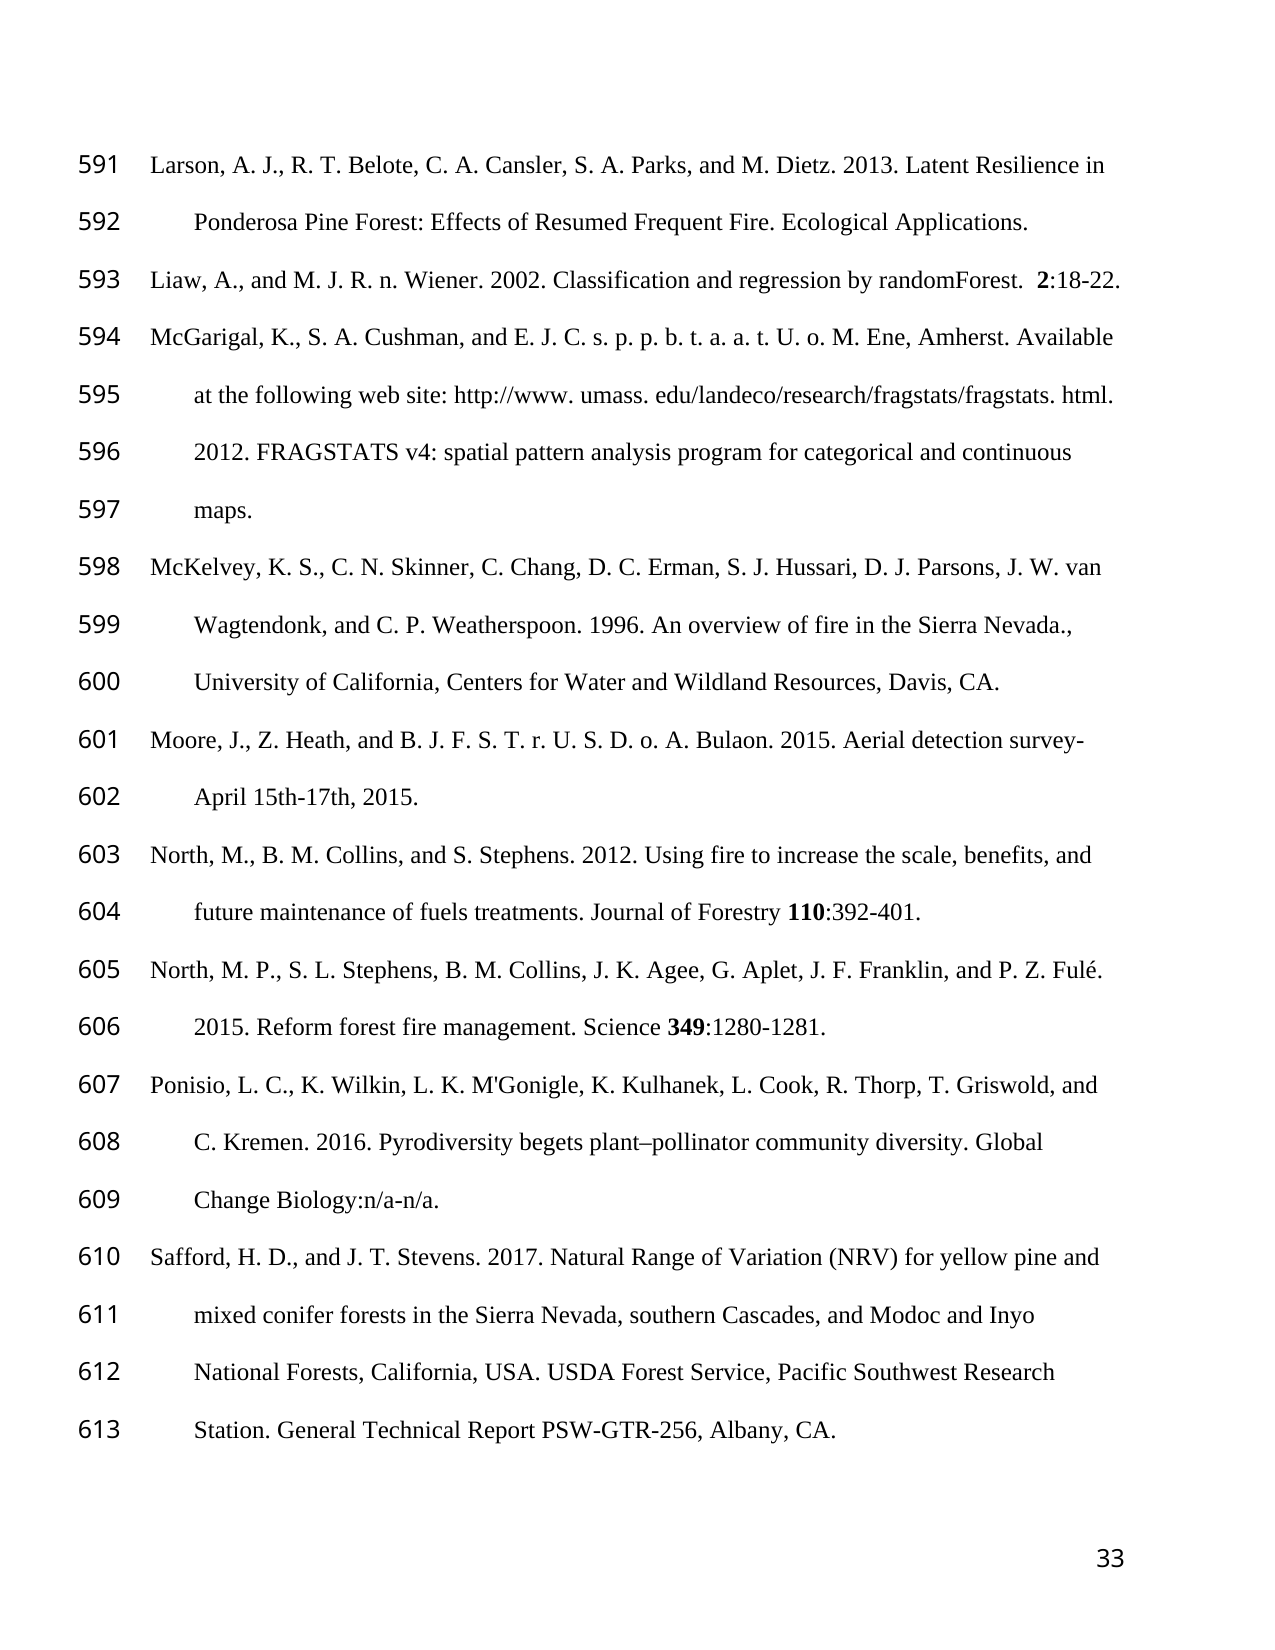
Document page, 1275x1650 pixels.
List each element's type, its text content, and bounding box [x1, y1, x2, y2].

text McGarigal, K., S. A. Cushman, and E. J. C. s. p. p. b. t. a. a. t. U. o. M. Ene, Amherst. Available at the following web site: http://www. umass. edu/landeco/research/fragstats/fragstats. html. 2012. FRAGSTATS v4: spatial pattern analysis program for categorical and continuous maps. [150, 322, 1125, 524]
text Larson, A. J., R. T. Belote, C. A. Cansler, S. A. Parks, and M. Dietz. 2013. Latent Resilience in Ponderosa Pine Forest: Effects of Resumed Frequent Fire. Ecological Applications. [150, 150, 1125, 236]
text North, M., B. M. Collins, and S. Stephens. 2012. Using fire to increase the scale, benefits, and future maintenance of fuels treatments. Journal of Forestry 110:392-401. [150, 840, 1125, 926]
text Safford, H. D., and J. T. Stevens. 2017. Natural Range of Variation (NRV) for yellow pine and mixed conifer forests in the Sierra Nevada, southern Cascades, and Modoc and Inyo National Forests, California, USA. USDA Forest Service, Pacific Southwest Research Station. General Technical Report PSW-GTR-256, Albany, CA. [150, 1242, 1125, 1444]
text Moore, J., Z. Heath, and B. J. F. S. T. r. U. S. D. o. A. Bulaon. 2015. Aerial detection survey-April 15th-17th, 2015. [150, 725, 1125, 811]
text Liaw, A., and M. J. R. n. Wiener. 2002. Classification and regression by randomForest. 2:18-22. [150, 265, 1125, 294]
text McKelvey, K. S., C. N. Skinner, C. Chang, D. C. Erman, S. J. Hussari, D. J. Parsons, J. W. van Wagtendonk, and C. P. Weatherspoon. 1996. An overview of fire in the Sierra Nevada., University of California, Centers for Water and Wildland Resources, Davis, CA. [150, 552, 1125, 696]
text Ponisio, L. C., K. Wilkin, L. K. M'Gonigle, K. Kulhanek, L. Cook, R. Thorp, T. Griswold, and C. Kremen. 2016. Pyrodiversity begets plant–pollinator community diversity. Global Change Biology:n/a-n/a. [150, 1070, 1125, 1214]
text North, M. P., S. L. Stephens, B. M. Collins, J. K. Agee, G. Aplet, J. F. Franklin, and P. Z. Fulé. 2015. Reform forest fire management. Science 349:1280-1281. [150, 955, 1125, 1041]
